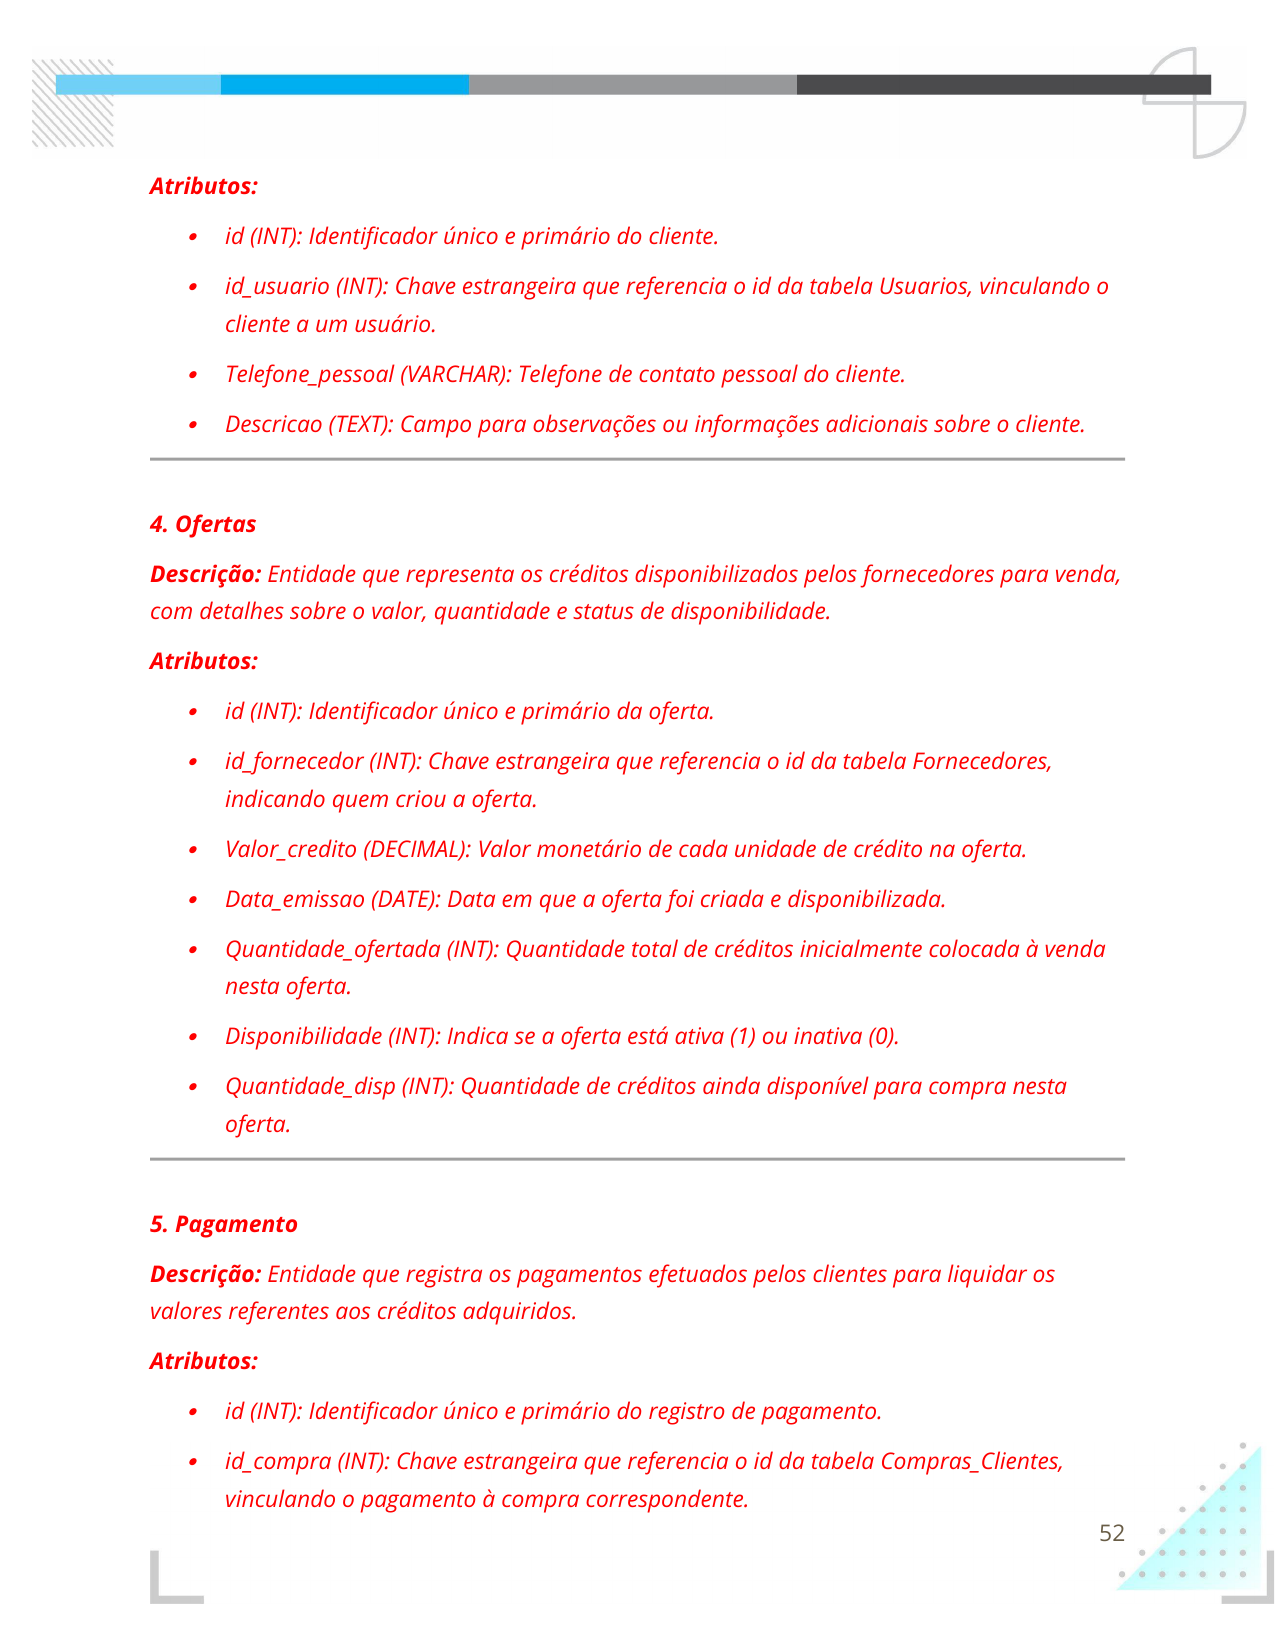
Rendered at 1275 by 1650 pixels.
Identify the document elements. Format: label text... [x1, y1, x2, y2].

text Atributos: [150, 645, 1125, 676]
list id (INT): Identificador único e primário da oferta. [187, 695, 1125, 726]
list Valor_credito (DECIMAL): Valor monetário de cada unidade de crédito na oferta. [187, 832, 1125, 864]
text 4. Ofertas [150, 507, 1125, 539]
list Telefone_pessoal (VARCHAR): Telefone de contato pessoal do cliente. [187, 357, 1125, 389]
list Quantidade_ofertada (INT): Quantidade total de créditos inicialmente colocada à venda nesta oferta. [187, 932, 1125, 1001]
list id_fornecedor (INT): Chave estrangeira que referencia o id da tabela Fornecedores, indicando quem criou a oferta. [187, 745, 1125, 814]
list Disponibilidade (INT): Indica se a oferta está ativa (1) ou inativa (0). [187, 1020, 1125, 1051]
list Quantidade_disp (INT): Quantidade de créditos ainda disponível para compra nesta oferta. [187, 1070, 1125, 1139]
text Descrição: Entidade que representa os créditos disponibilizados pelos fornecedores para venda, com detalhes sobre o valor, quantidade e status de disponibilidade. [150, 557, 1125, 626]
text Atributos: [150, 170, 1125, 201]
picture [31, 46, 1247, 159]
list id (INT): Identificador único e primário do registro de pagamento. [187, 1395, 1125, 1426]
text Descrição: Entidade que registra os pagamentos efetuados pelos clientes para liquidar os valores referentes aos créditos adquiridos. [150, 1257, 1125, 1326]
text 5. Pagamento [150, 1207, 1125, 1239]
list Descricao (TEXT): Campo para observações ou informações adicionais sobre o cliente. [187, 407, 1125, 439]
list id (INT): Identificador único e primário do cliente. [187, 220, 1125, 251]
list Data_emissao (DATE): Data em que a oferta foi criada e disponibilizada. [187, 882, 1125, 914]
list id_usuario (INT): Chave estrangeira que referencia o id da tabela Usuarios, vinculando o cliente a um usuário. [187, 270, 1125, 339]
list id_compra (INT): Chave estrangeira que referencia o id da tabela Compras_Clientes, vinculando o pagamento à compra correspondente. [187, 1445, 1125, 1514]
text Atributos: [150, 1345, 1125, 1376]
picture [150, 1442, 1275, 1604]
